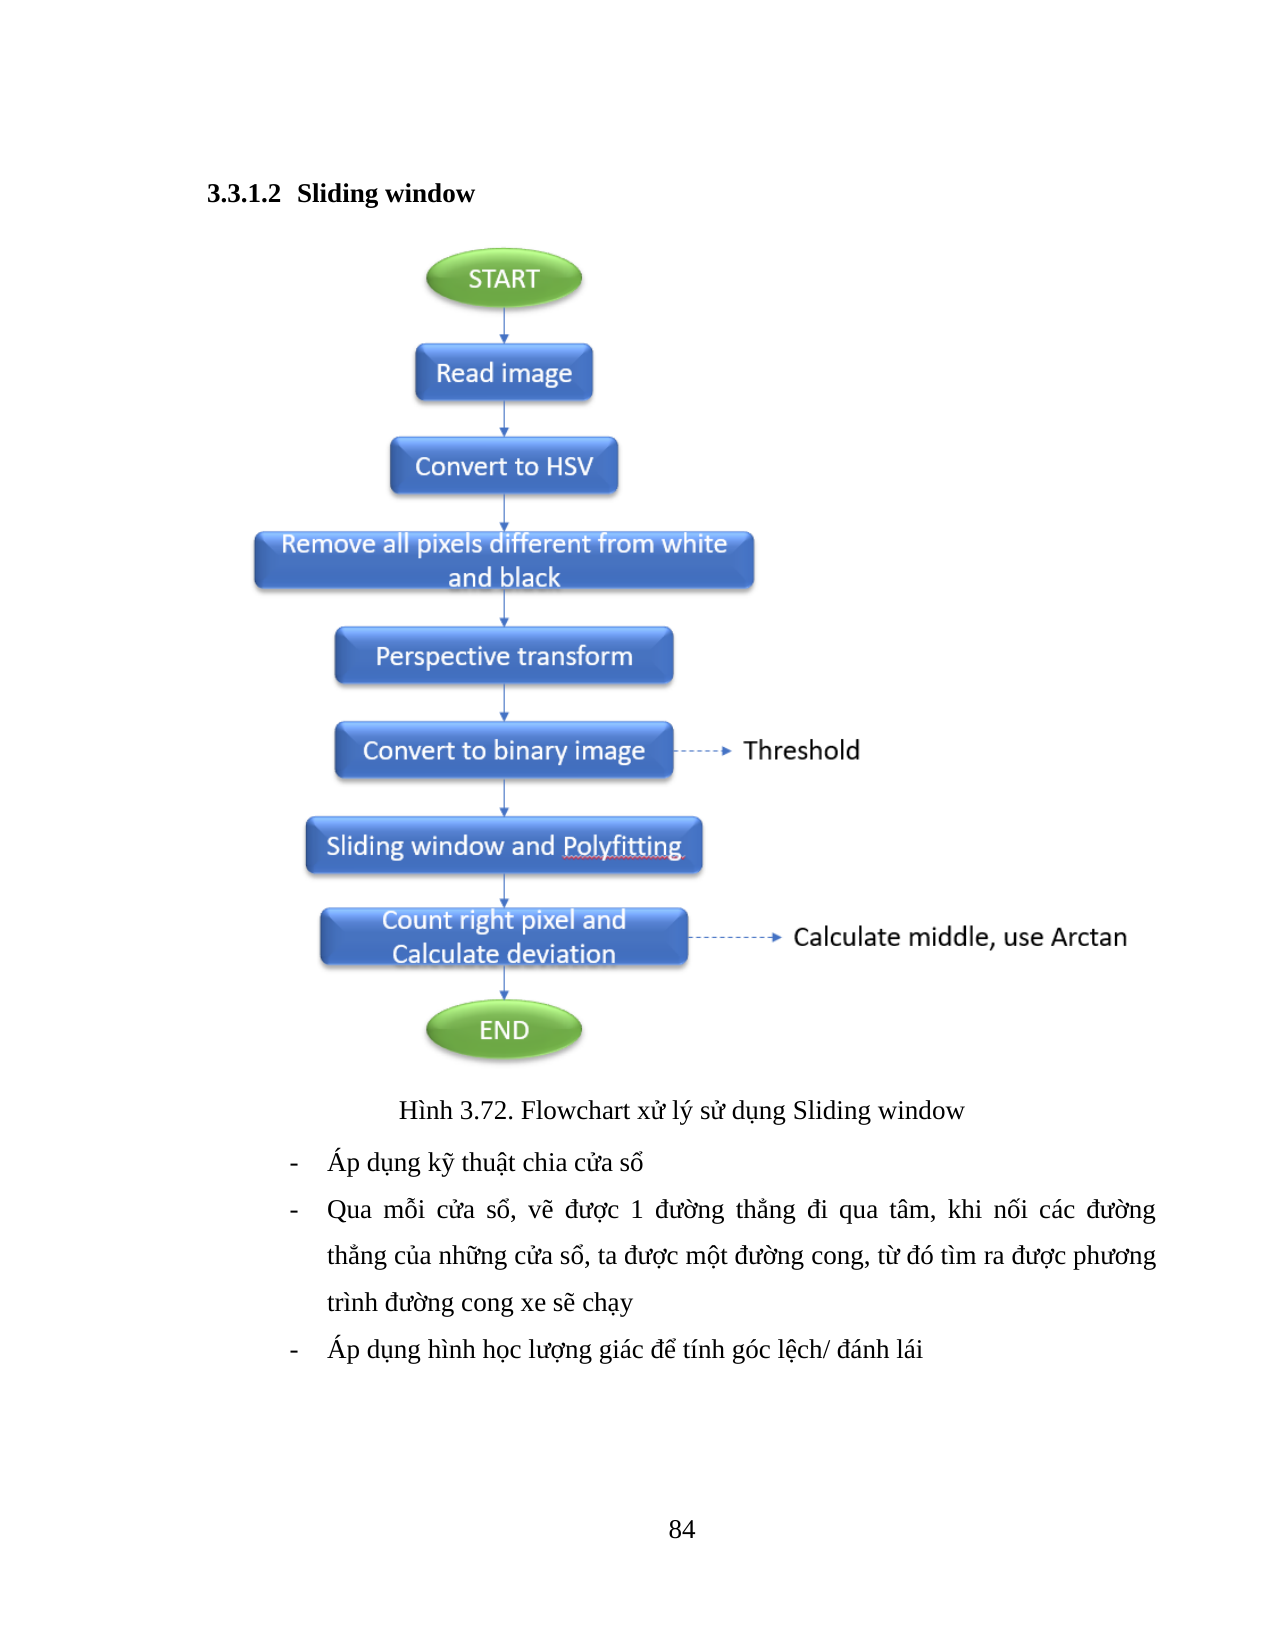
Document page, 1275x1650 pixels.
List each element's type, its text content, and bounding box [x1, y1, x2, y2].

list Áp dụng hình học lượng giác để tính góc lệch/ đánh lái [289, 1333, 1157, 1364]
subtitle Sliding window [207, 177, 1157, 208]
list Qua mỗi cửa sổ, vẽ được 1 đường thẳng đi qua tâm, khi nối các đường thẳng của những cửa sổ, ta được một đường cong, từ đó tìm ra được phương trình đường cong xe sẽ chạy [289, 1193, 1157, 1317]
picture [206, 223, 1182, 1079]
list Áp dụng kỹ thuật chia cửa sổ [289, 1146, 1157, 1177]
